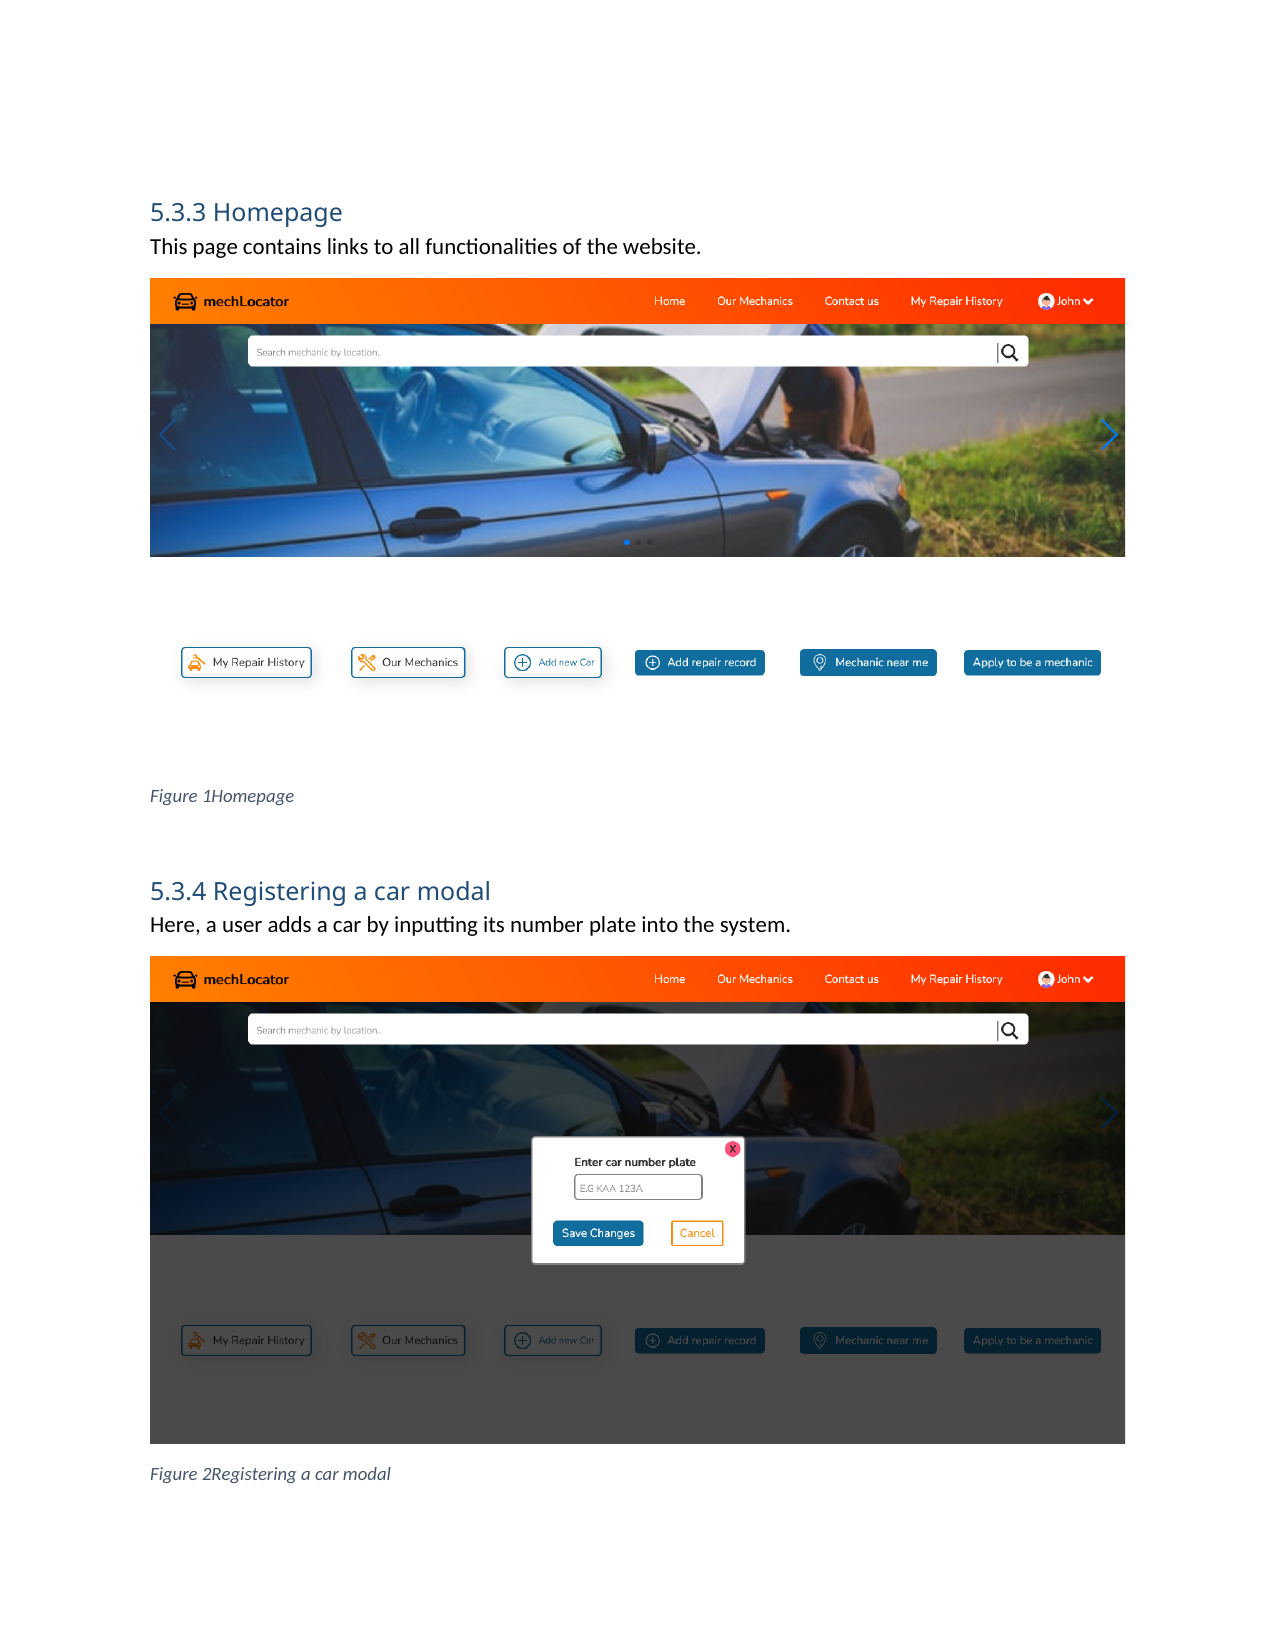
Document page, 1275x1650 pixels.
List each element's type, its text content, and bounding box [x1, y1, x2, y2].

text Figure 1Homepage [150, 784, 1125, 807]
subtitle 5.3.3 Homepage [150, 195, 1125, 229]
text Here, a user adds a car by inputting its number plate into the system. [150, 910, 1125, 938]
text Figure 2Registering a car modal [150, 1462, 1125, 1485]
text This page contains links to all functionalities of the website. [150, 232, 1125, 260]
picture [150, 956, 1125, 1444]
picture [150, 278, 1125, 766]
subtitle 5.3.4 Registering a car modal [150, 873, 1125, 907]
